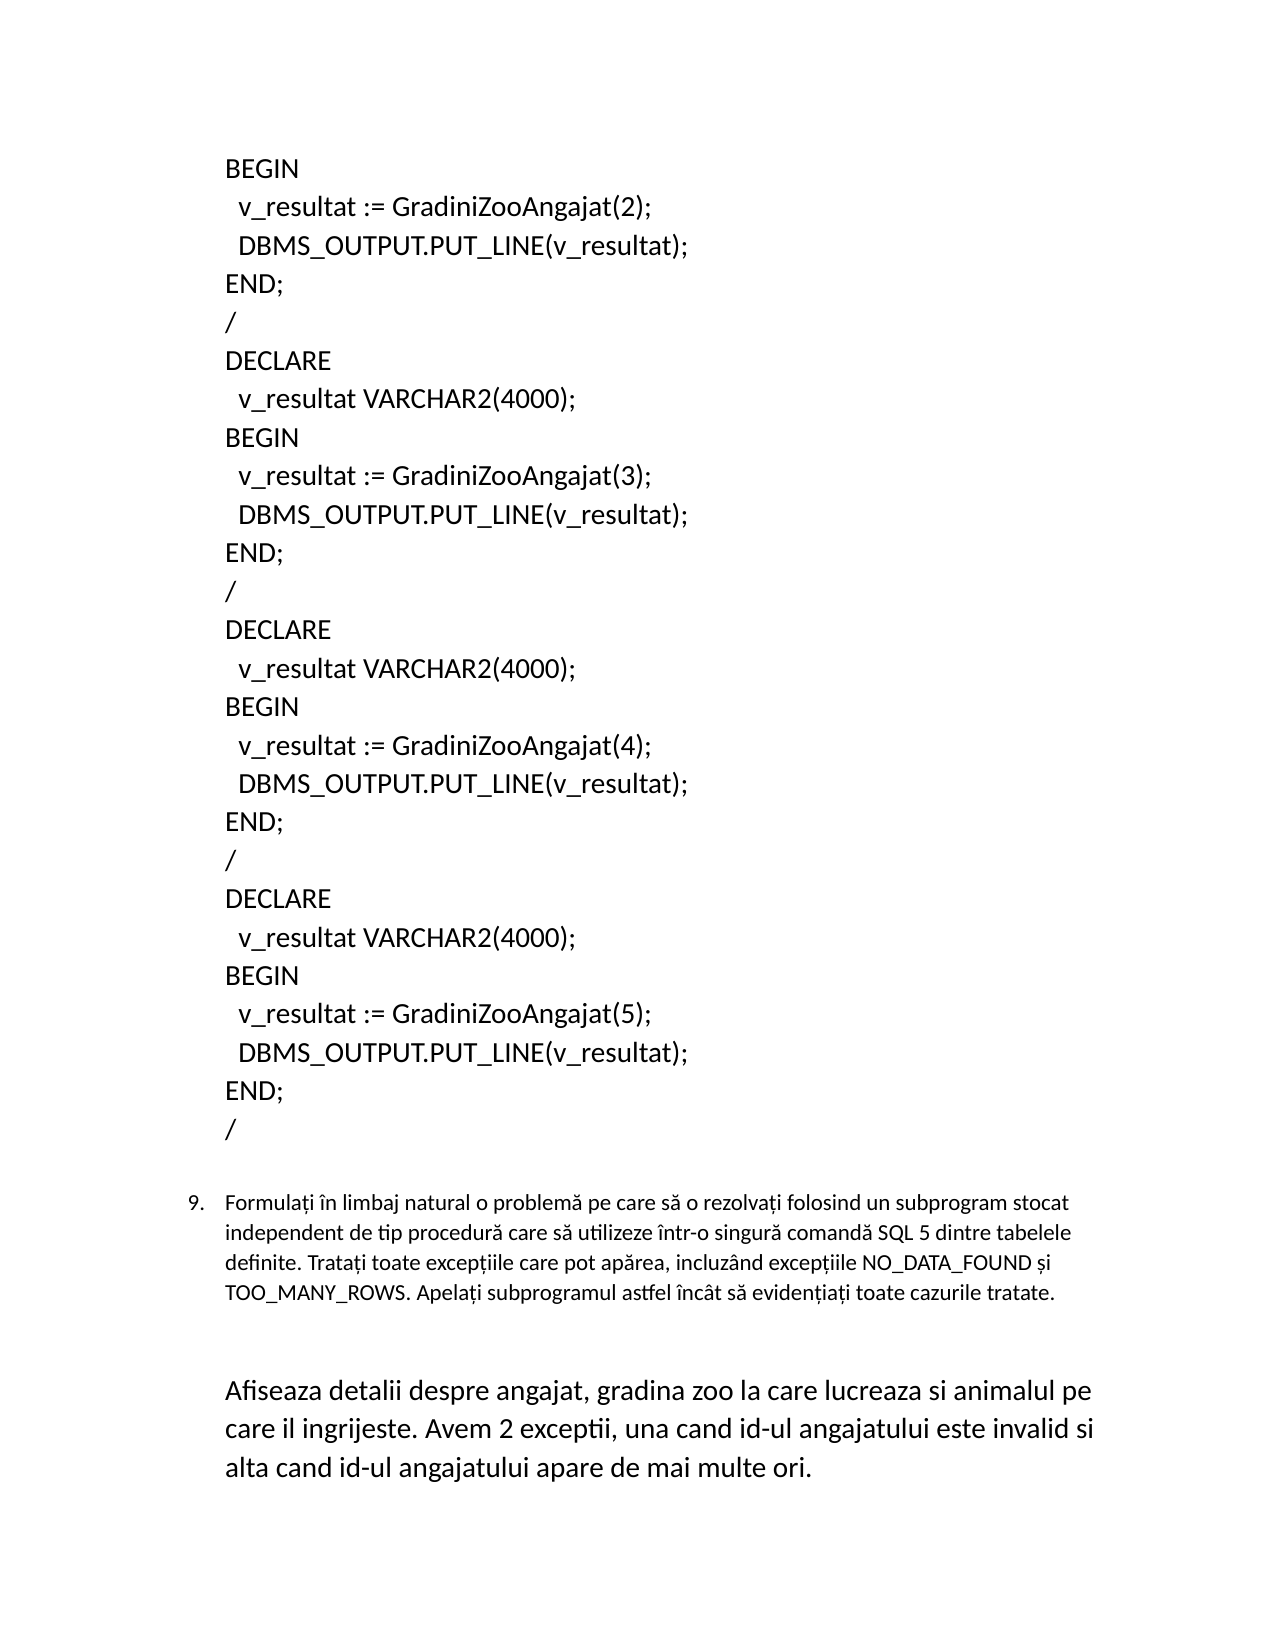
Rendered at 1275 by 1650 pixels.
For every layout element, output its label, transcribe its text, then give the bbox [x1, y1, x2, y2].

list DBMS_OUTPUT.PUT_LINE(v_resultat); [225, 496, 1125, 532]
text Afiseaza detalii despre angajat, gradina zoo la care lucreaza si animalul pe care il ingrijeste. Avem 2 exceptii, una cand id-ul angajatului este invalid si alta cand id-ul angajatului apare de mai multe ori. [225, 1372, 1125, 1485]
list BEGIN [225, 419, 1125, 455]
list v_resultat := GradiniZooAngajat(2); [225, 188, 1125, 224]
list v_resultat := GradiniZooAngajat(3); [225, 457, 1125, 493]
list v_resultat VARCHAR2(4000); [225, 381, 1125, 416]
list v_resultat := GradiniZooAngajat(4); [225, 727, 1125, 762]
list DBMS_OUTPUT.PUT_LINE(v_resultat); [225, 227, 1125, 262]
list v_resultat := GradiniZooAngajat(5); [225, 996, 1125, 1031]
list DECLARE [225, 880, 1125, 916]
list DECLARE [225, 342, 1125, 378]
list END; [225, 803, 1125, 839]
list Formulați în limbaj natural o problemă pe care să o rezolvați folosind un subprogram stocat independent de tip procedură care să utilizeze într-o singură comandă SQL 5 dintre tabelele definite. Tratați toate excepțiile care pot apărea, incluzând excepțiile NO_DATA_FOUND și TOO_MANY_ROWS. Apelați subprogramul astfel încât să evidențiați toate cazurile tratate. [187, 1188, 1125, 1306]
list DBMS_OUTPUT.PUT_LINE(v_resultat); [225, 765, 1125, 801]
list / [225, 304, 1125, 339]
list BEGIN [225, 688, 1125, 724]
list v_resultat VARCHAR2(4000); [225, 919, 1125, 954]
list / [225, 842, 1125, 877]
list / [225, 1111, 1125, 1147]
list END; [225, 265, 1125, 301]
list / [225, 573, 1125, 608]
list END; [225, 534, 1125, 570]
list DBMS_OUTPUT.PUT_LINE(v_resultat); [225, 1034, 1125, 1070]
list v_resultat VARCHAR2(4000); [225, 650, 1125, 685]
list END; [225, 1072, 1125, 1108]
list BEGIN [225, 957, 1125, 993]
list BEGIN [225, 150, 1125, 186]
list DECLARE [225, 611, 1125, 647]
